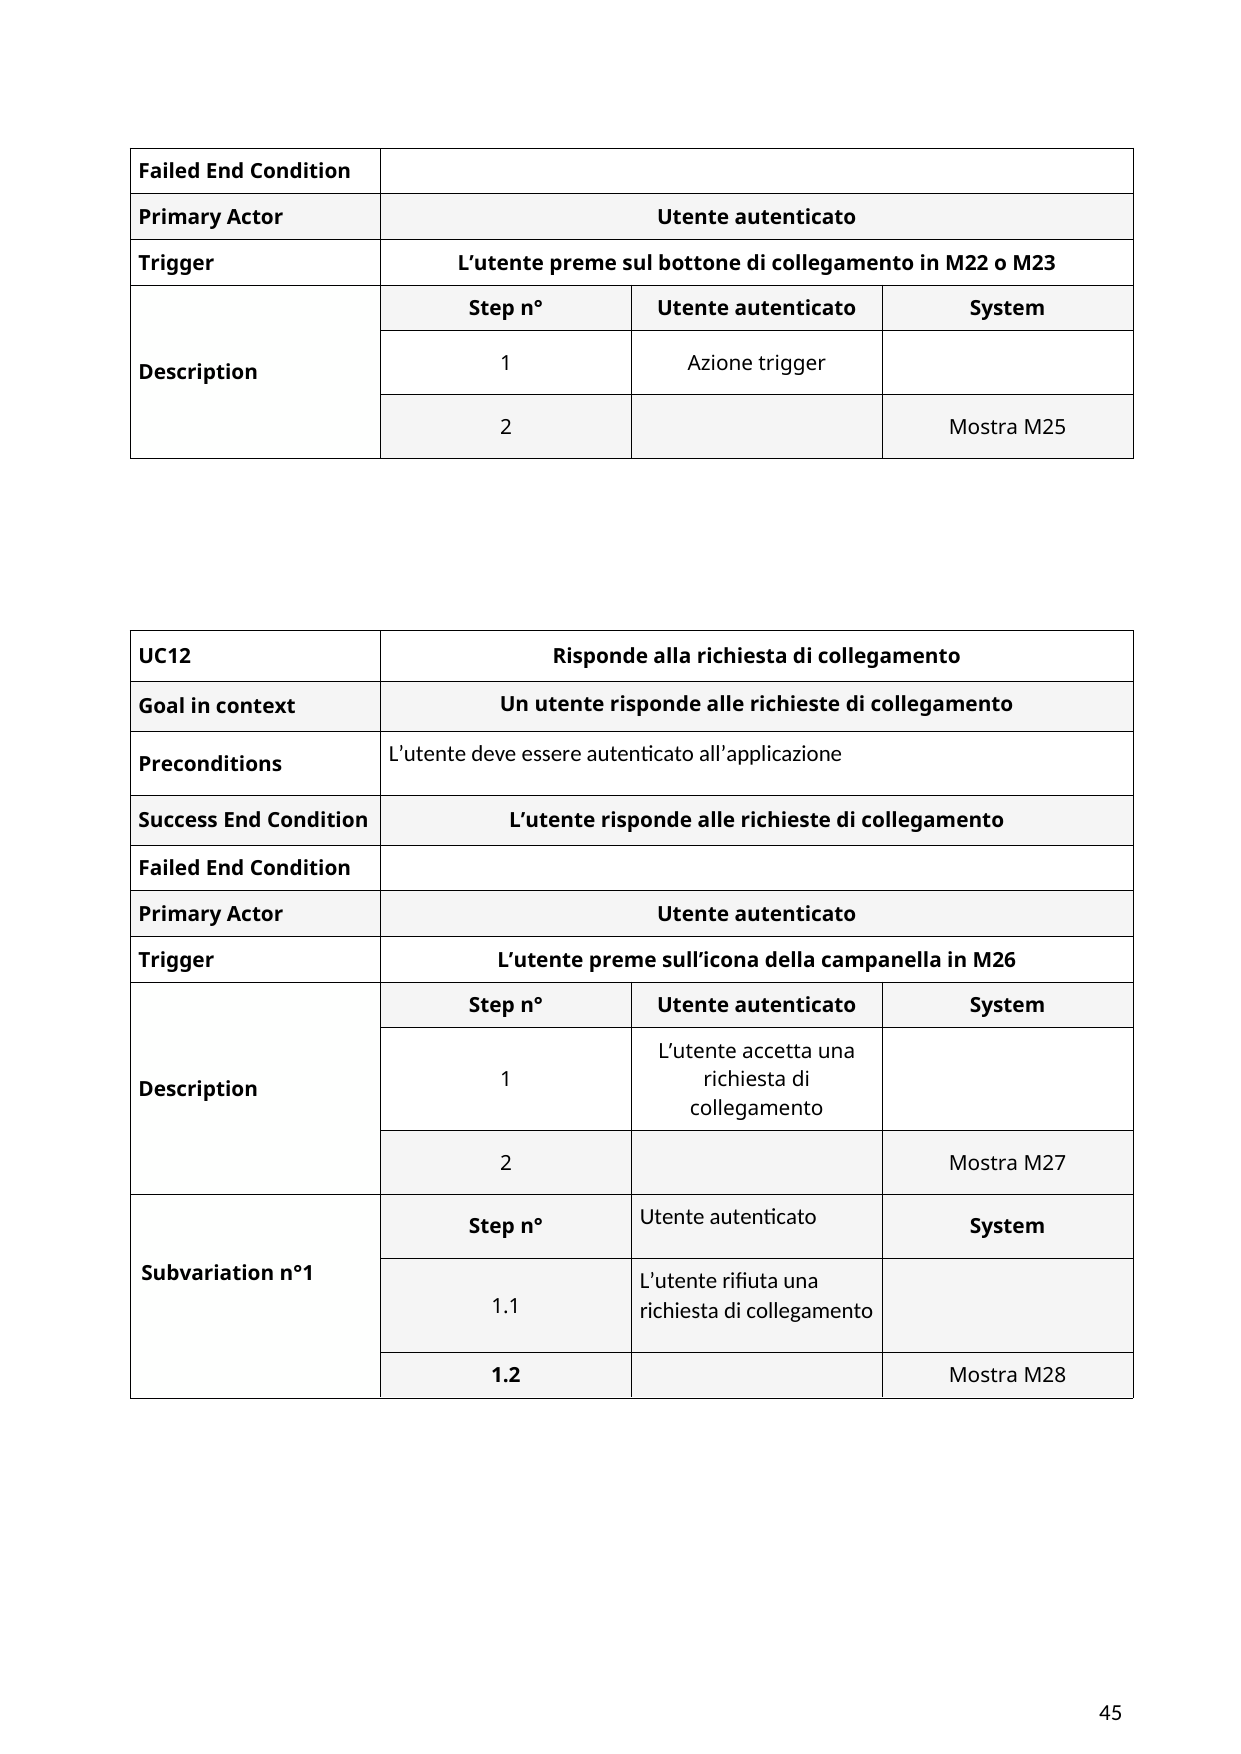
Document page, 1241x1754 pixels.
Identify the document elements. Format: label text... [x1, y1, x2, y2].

table_cell [883, 1259, 1133, 1352]
table_cell Failed End Condition [131, 846, 380, 890]
table_cell Azione trigger [632, 331, 882, 394]
table_cell [632, 395, 882, 458]
table_header Risponde alla richiesta di collegamento [381, 631, 1133, 681]
table_cell System [883, 1195, 1133, 1258]
table_cell L’utente accetta una richiesta di collegamento [632, 1028, 882, 1130]
table_cell Step n° [381, 1195, 631, 1258]
table_cell [883, 331, 1133, 394]
table_cell Utente autenticato [381, 194, 1133, 239]
table_cell System [883, 983, 1133, 1027]
table_cell Trigger [131, 240, 380, 284]
table_cell Utente autenticato [632, 286, 882, 330]
table_cell Goal in context [131, 682, 380, 731]
table_cell System [883, 286, 1133, 330]
table_cell Primary Actor [131, 194, 380, 239]
table_cell Success End Condition [131, 796, 380, 845]
table_cell [632, 1353, 882, 1397]
table_cell Utente autenticato [632, 983, 882, 1027]
table_cell 1.2 [381, 1353, 631, 1397]
table_cell 2 [381, 1131, 631, 1194]
table_cell Preconditions [131, 732, 380, 794]
table_cell [632, 1131, 882, 1194]
table_cell 1 [381, 1028, 631, 1130]
table_cell Trigger [131, 937, 380, 982]
table_cell Step n° [381, 286, 631, 330]
table_cell Mostra M25 [883, 395, 1133, 458]
table_cell Utente autenticato [632, 1195, 882, 1258]
table_cell Description [131, 983, 380, 1194]
table_cell [883, 1028, 1133, 1130]
table_cell L’utente risponde alle richieste di collegamento [381, 796, 1133, 845]
table_cell Failed End Condition [131, 149, 380, 193]
table_cell L’utente preme sul bottone di collegamento in M22 o M23 [381, 240, 1133, 284]
table_cell Step n° [381, 983, 631, 1027]
table_cell Description [131, 286, 380, 458]
table_cell L’utente deve essere autenticato all’applicazione [381, 732, 1133, 794]
table_cell Mostra M27 [883, 1131, 1133, 1194]
table_cell Utente autenticato [381, 891, 1133, 936]
table_header UC12 [131, 631, 380, 681]
table_cell [381, 149, 1133, 193]
table_cell Primary Actor [131, 891, 380, 936]
table_cell Subvariation n°1 [131, 1195, 380, 1397]
table_cell L’utente rifiuta una richiesta di collegamento [632, 1259, 882, 1352]
table_cell Mostra M28 [883, 1353, 1133, 1397]
table_cell 1 [381, 331, 631, 394]
table_cell 1.1 [381, 1259, 631, 1352]
table_cell L’utente preme sull’icona della campanella in M26 [381, 937, 1133, 982]
table_cell [381, 846, 1133, 890]
table_cell Un utente risponde alle richieste di collegamento [381, 682, 1133, 731]
table_cell 2 [381, 395, 631, 458]
